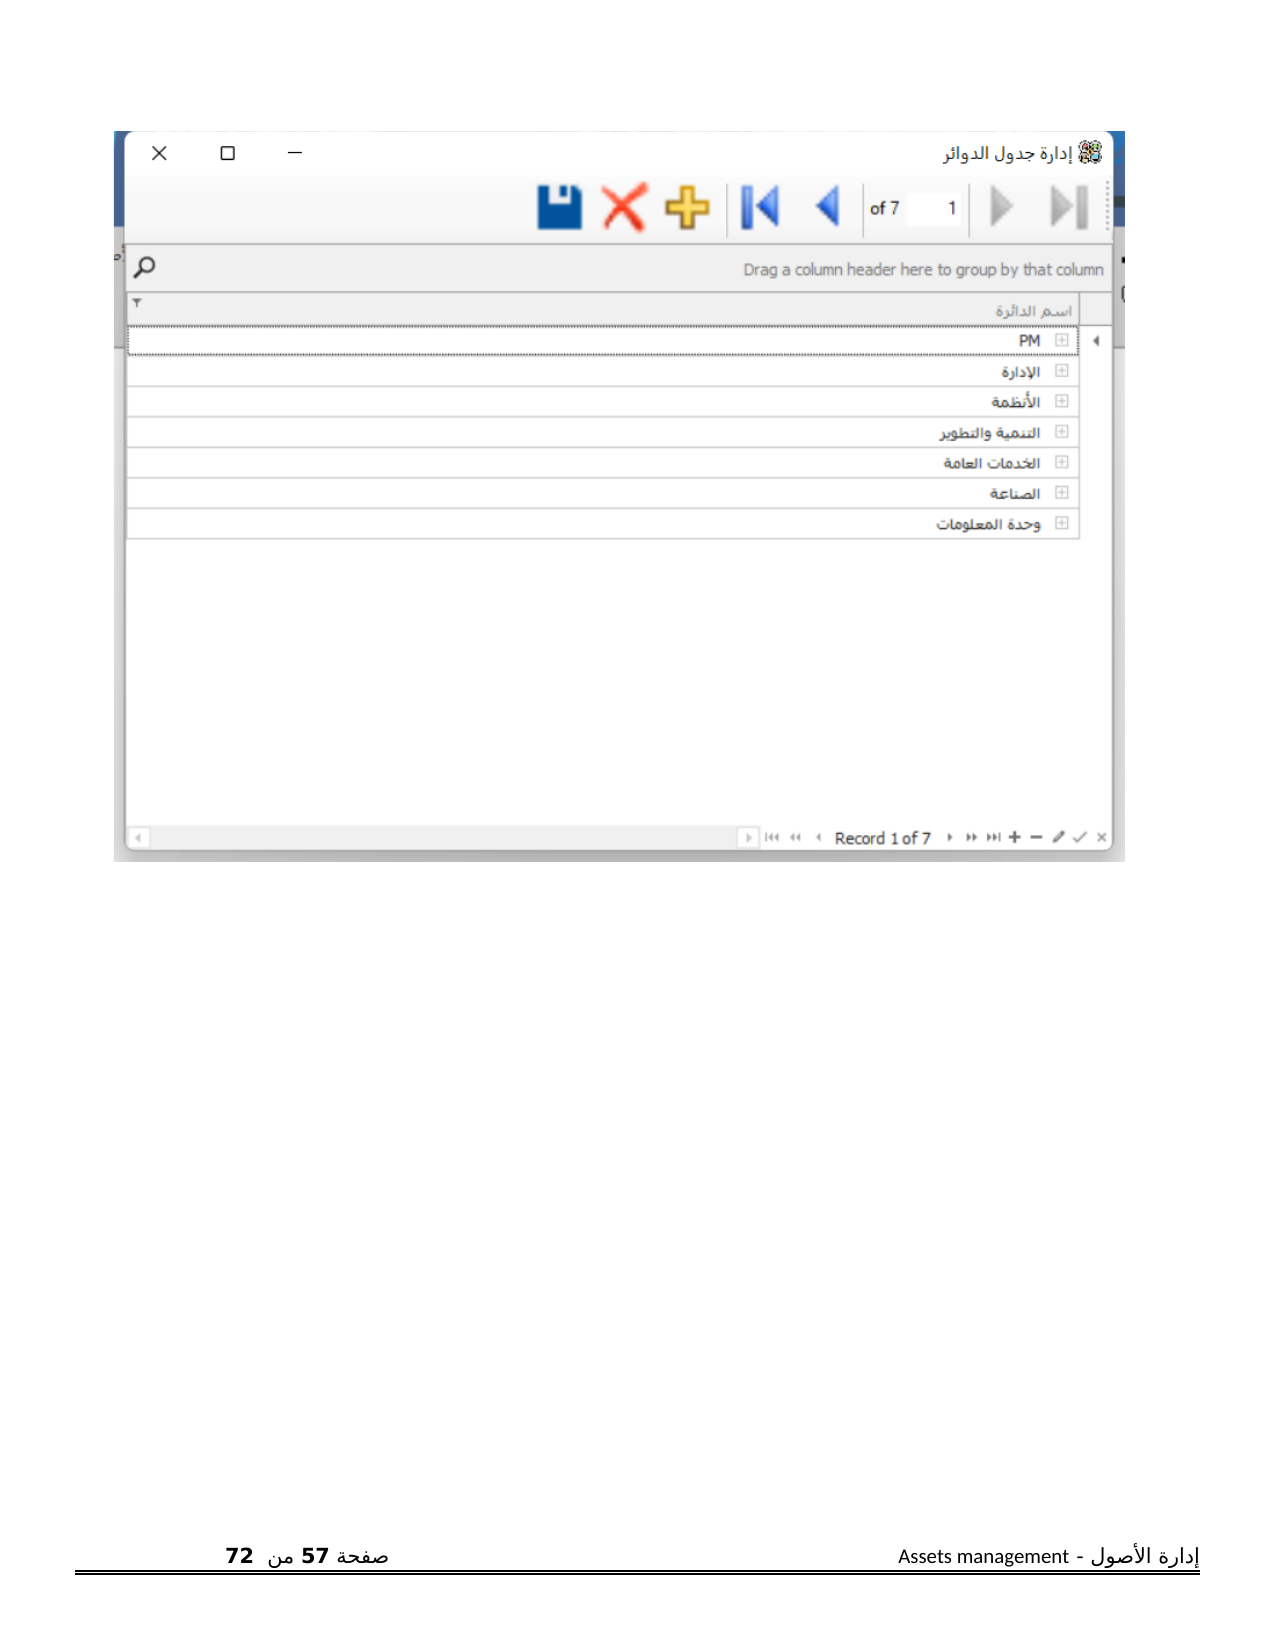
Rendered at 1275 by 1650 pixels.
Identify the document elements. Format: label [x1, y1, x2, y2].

picture [113, 131, 1125, 862]
